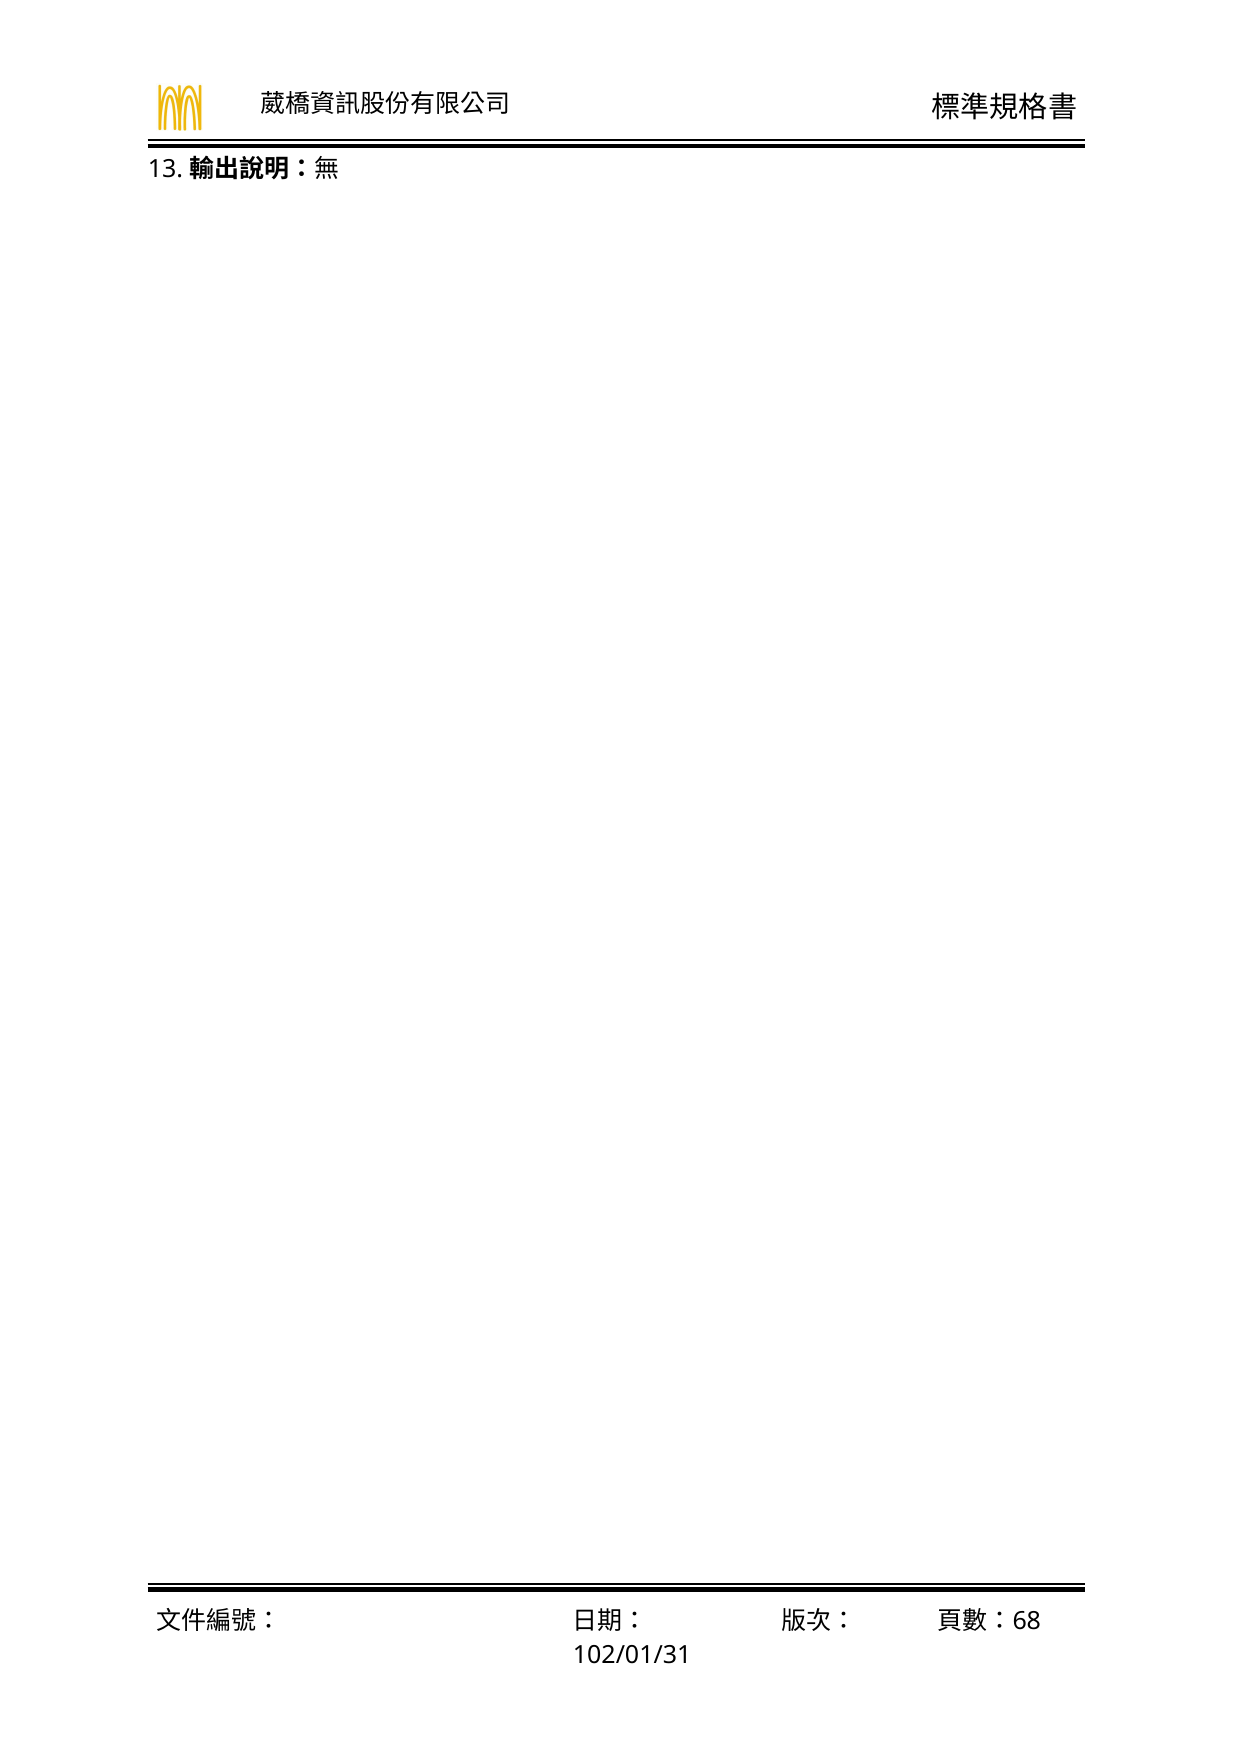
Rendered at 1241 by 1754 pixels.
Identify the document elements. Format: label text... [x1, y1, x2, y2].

text 13. 輸出說明：無 [148, 148, 1092, 184]
picture [156, 83, 203, 131]
